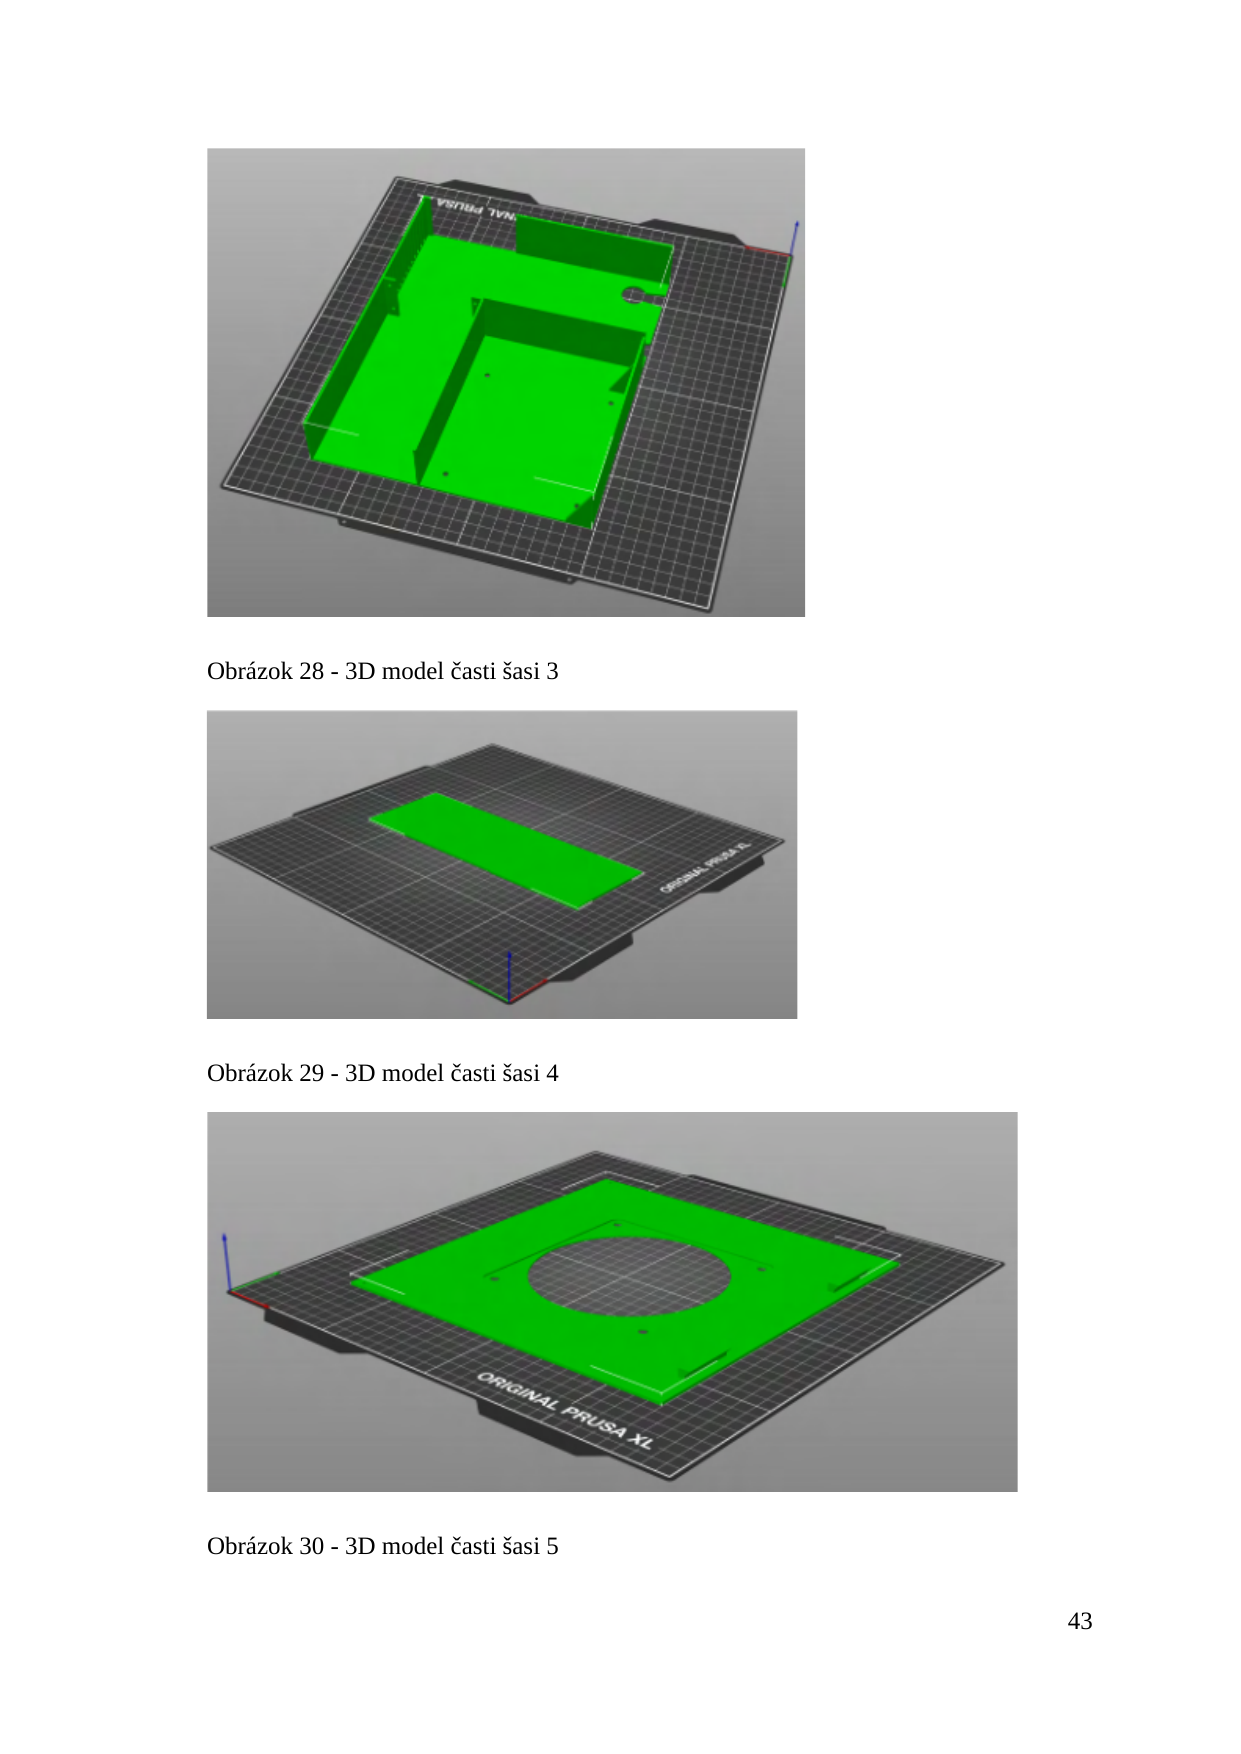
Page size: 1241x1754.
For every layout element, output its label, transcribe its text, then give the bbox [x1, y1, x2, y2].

text Obrázok 30 - 3D model časti šasi 5 [207, 1531, 1092, 1560]
picture [206, 147, 806, 617]
picture [206, 709, 798, 1019]
picture [206, 1112, 1018, 1492]
text Obrázok 28 - 3D model časti šasi 3 [207, 656, 1092, 685]
text Obrázok 29 - 3D model časti šasi 4 [207, 1058, 1092, 1087]
